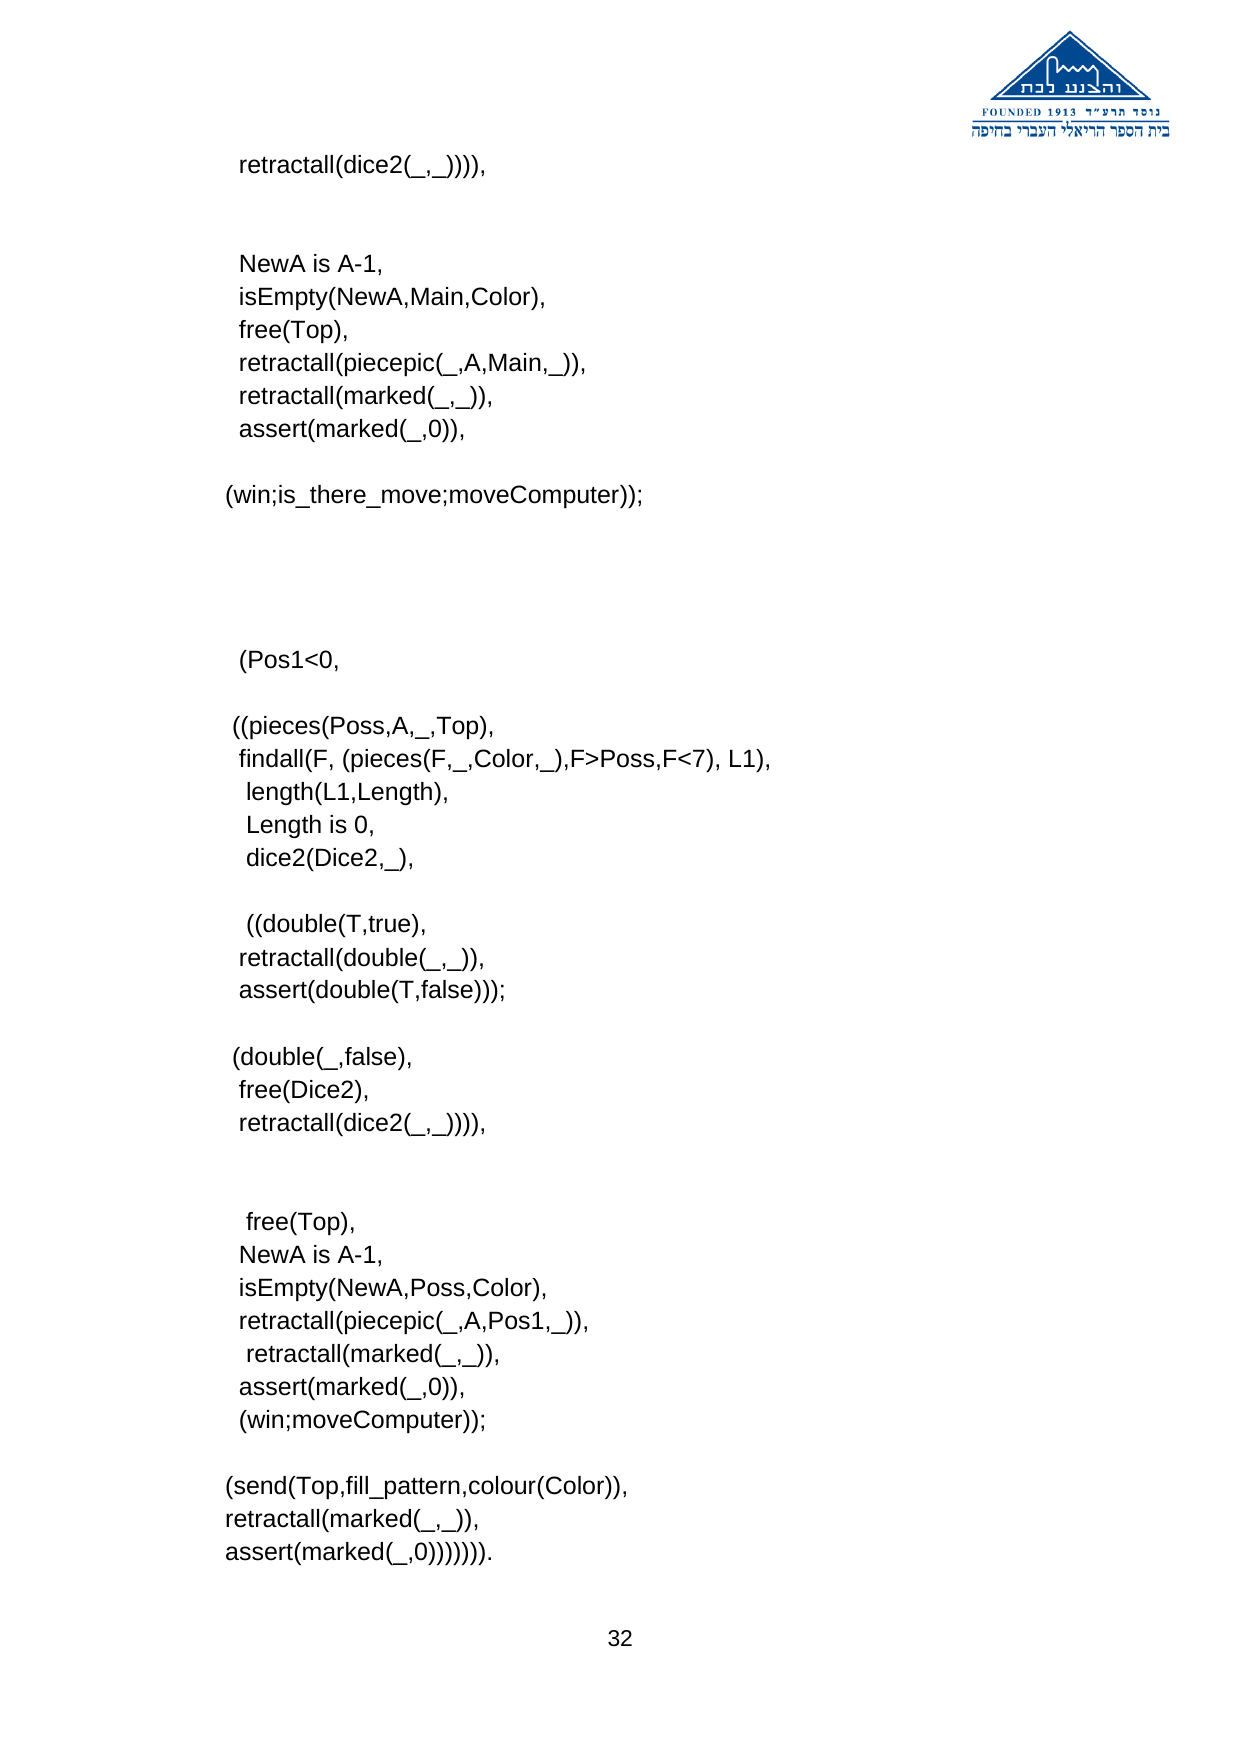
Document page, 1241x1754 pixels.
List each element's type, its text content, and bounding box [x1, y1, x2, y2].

text retractall(marked(_,_)), [150, 381, 1090, 410]
text NewA is A-1, [150, 249, 1090, 278]
text free(Top), [150, 1207, 1090, 1235]
text ((double(T,true), [150, 909, 1090, 938]
text retractall(dice2(_,_)))), [150, 1108, 1090, 1136]
text (win;moveComputer)); [150, 1405, 1090, 1433]
text (send(Top,fill_pattern,colour(Color)), [150, 1471, 1090, 1499]
text retractall(piecepic(_,A,Pos1,_)), [150, 1306, 1090, 1334]
text assert(marked(_,0))))))). [150, 1537, 1090, 1566]
text assert(marked(_,0)), [150, 414, 1090, 443]
text Length is 0, [150, 810, 1090, 839]
text retractall(marked(_,_)), [150, 1339, 1090, 1367]
picture [962, 21, 1179, 142]
text (win;is_there_move;moveComputer)); [150, 480, 1090, 509]
text ((pieces(Poss,A,_,Top), [150, 711, 1090, 740]
text findall(F, (pieces(F,_,Color,_),F>Poss,F<7), L1), [150, 744, 1090, 773]
text assert(double(T,false))); [150, 976, 1090, 1004]
text isEmpty(NewA,Poss,Color), [150, 1273, 1090, 1301]
text retractall(double(_,_)), [150, 942, 1090, 971]
text NewA is A-1, [150, 1240, 1090, 1268]
text free(Dice2), [150, 1074, 1090, 1103]
text free(Top), [150, 315, 1090, 344]
text retractall(piecepic(_,A,Main,_)), [150, 348, 1090, 377]
text length(L1,Length), [150, 777, 1090, 806]
text retractall(marked(_,_)), [150, 1504, 1090, 1533]
text assert(marked(_,0)), [150, 1372, 1090, 1401]
text (Pos1<0, [150, 645, 1090, 674]
text retractall(dice2(_,_)))), [150, 150, 1090, 179]
text (double(_,false), [150, 1042, 1090, 1070]
text dice2(Dice2,_), [150, 843, 1090, 872]
text isEmpty(NewA,Main,Color), [150, 282, 1090, 311]
